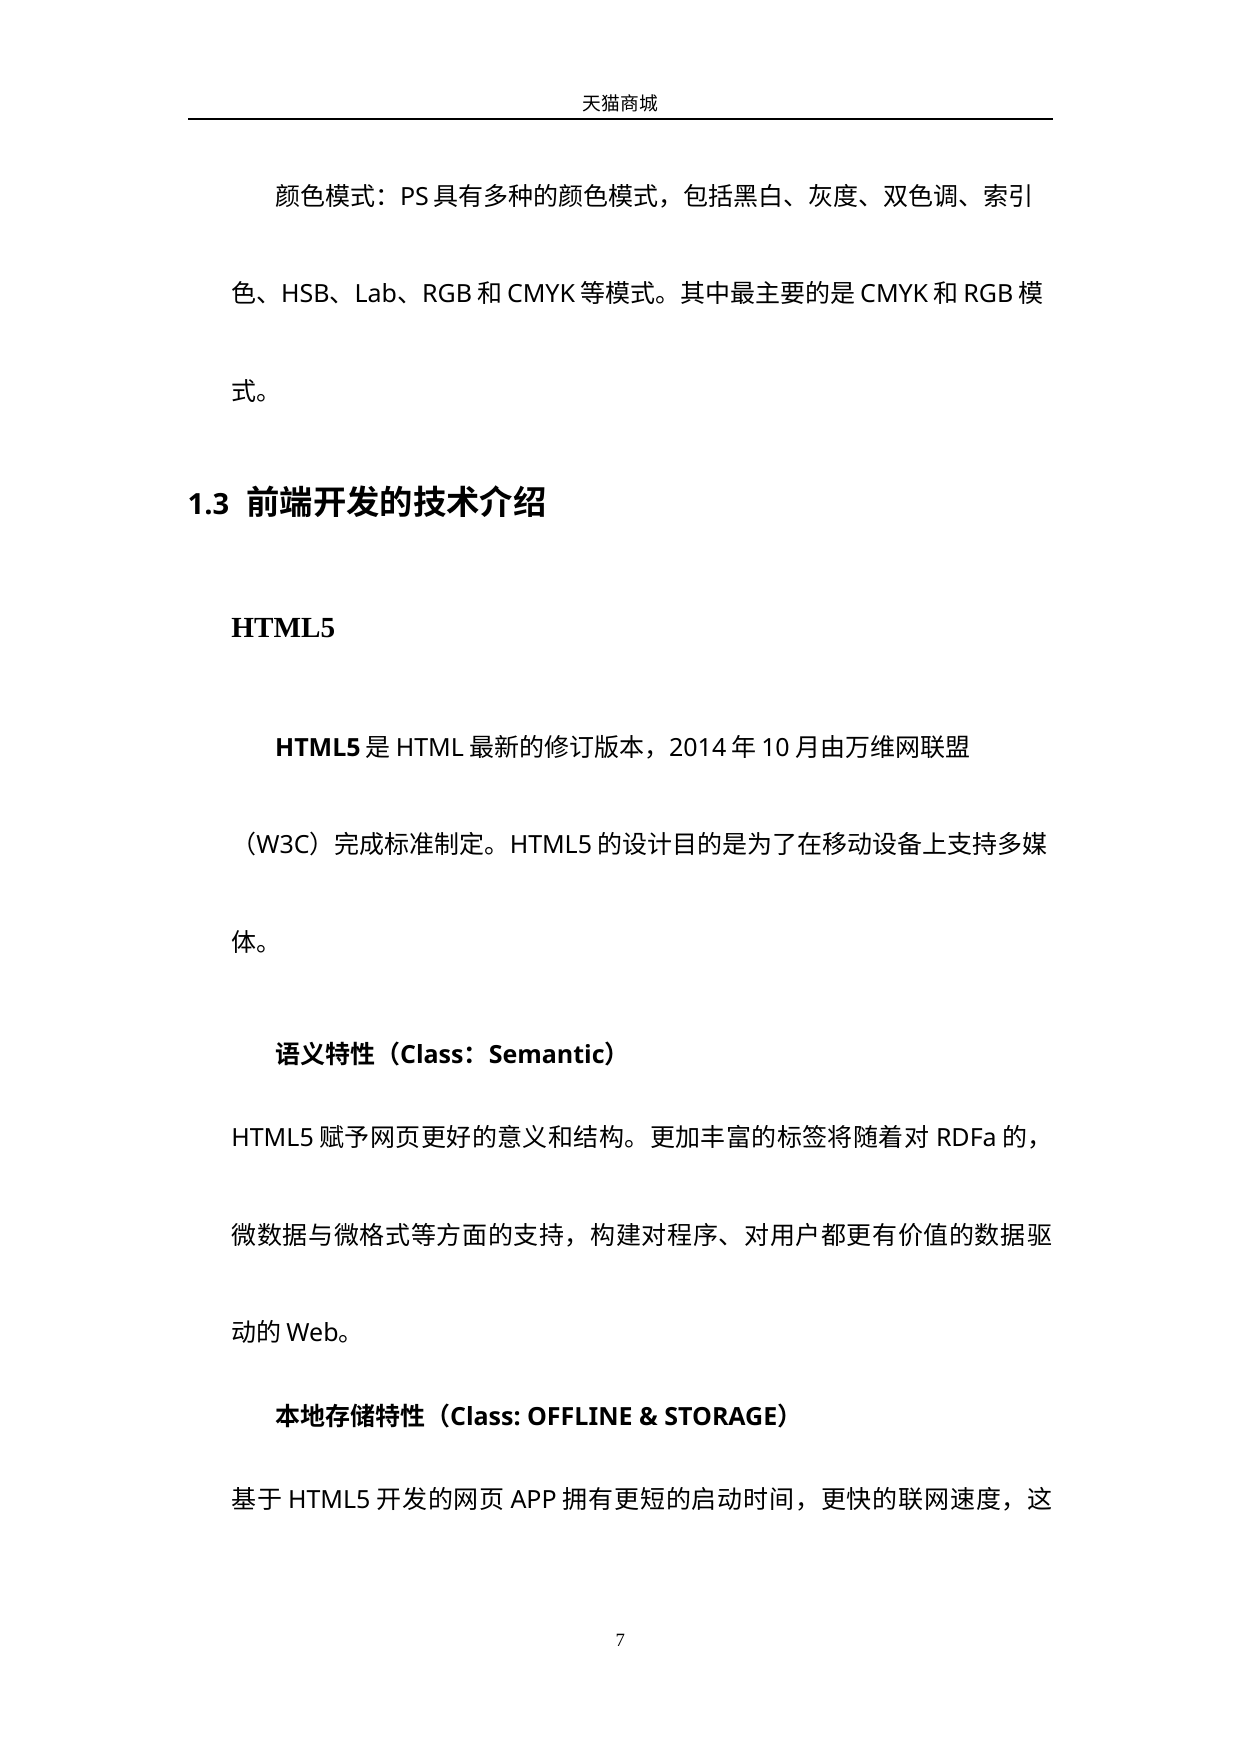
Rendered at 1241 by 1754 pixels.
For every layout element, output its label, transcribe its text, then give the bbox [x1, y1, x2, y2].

subtitle 前端开发的技术介绍 [187, 467, 1053, 532]
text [231, 1465, 1053, 1530]
text HTML5赋予网页更好的意义和结构。更加丰富的标签将随着对RDFa的，微数据与微格式等方面的支持，构建对程序、对用户都更有价值的数据驱动的Web。 [231, 1103, 1053, 1363]
text 语义特性（Class：Semantic） [231, 1020, 1053, 1085]
text 颜色模式：PS具有多种的颜色模式，包括黑白、灰度、双色调、索引色、HSB、Lab、RGB和CMYK等模式。其中最主要的是CMYK和RGB模式。 [231, 162, 1053, 422]
subtitle HTML5 [187, 594, 1053, 659]
text HTML5是HTML最新的修订版本，2014年10月由万维网联盟（W3C）完成标准制定。HTML5的设计目的是为了在移动设备上支持多媒体。 [231, 713, 1053, 973]
text 本地存储特性（Class: OFFLINE & STORAGE） [231, 1382, 1053, 1447]
